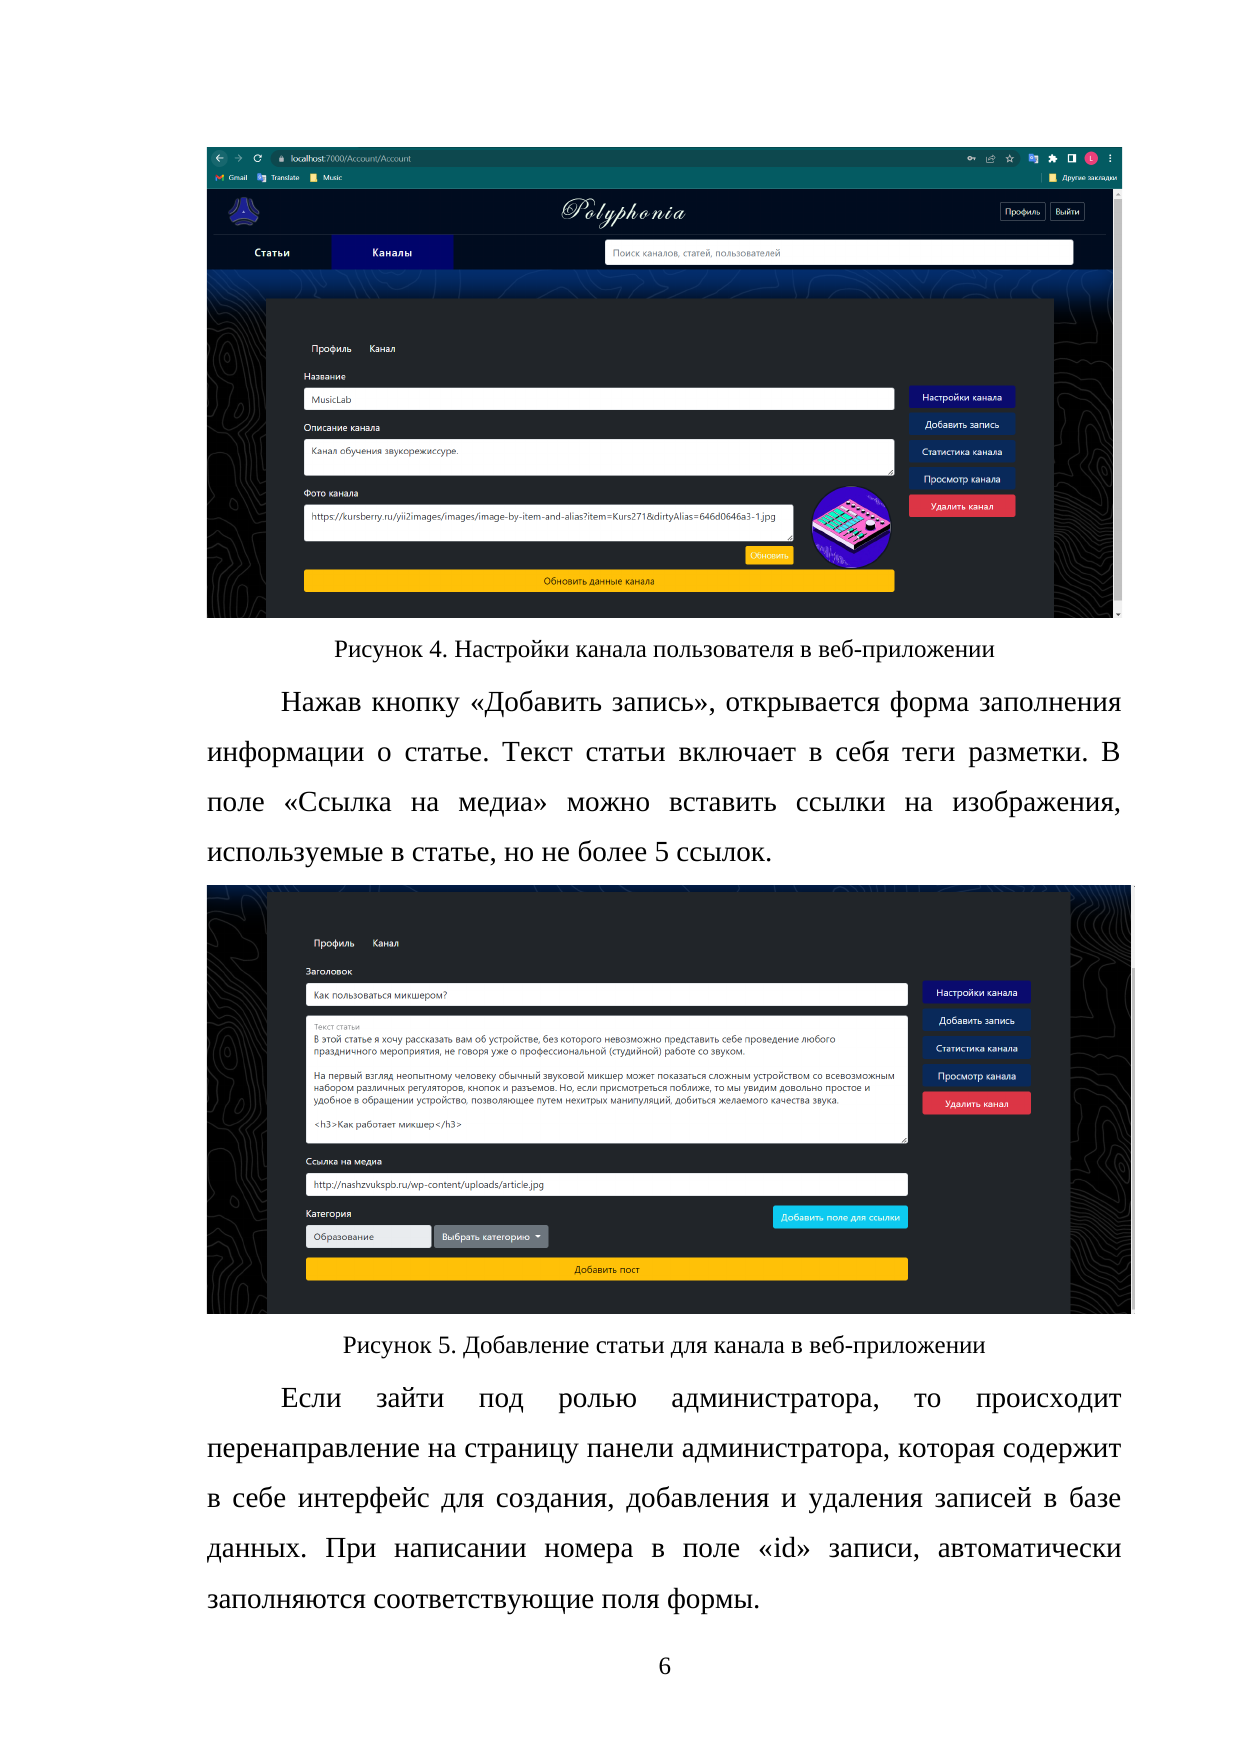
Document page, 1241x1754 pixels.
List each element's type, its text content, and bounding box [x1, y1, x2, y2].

text Нажав кнопку «Добавить запись», открывается форма заполнения информации о статье. Текст статьи включает в себя теги разметки. В поле «Ссылка на медиа» можно вставить ссылки на изображения, используемые в статье, но не более 5 ссылок. [207, 684, 1122, 868]
text Если зайти под ролью администратора, то происходит перенаправление на страницу панели администратора, которая содержит в себе интерфейс для создания, добавления и удаления записей в базе данных. При написании номера в поле «id» записи, автоматически заполняются соответствующие поля формы. [207, 1380, 1122, 1614]
picture [206, 885, 1135, 1314]
picture [206, 147, 1123, 618]
